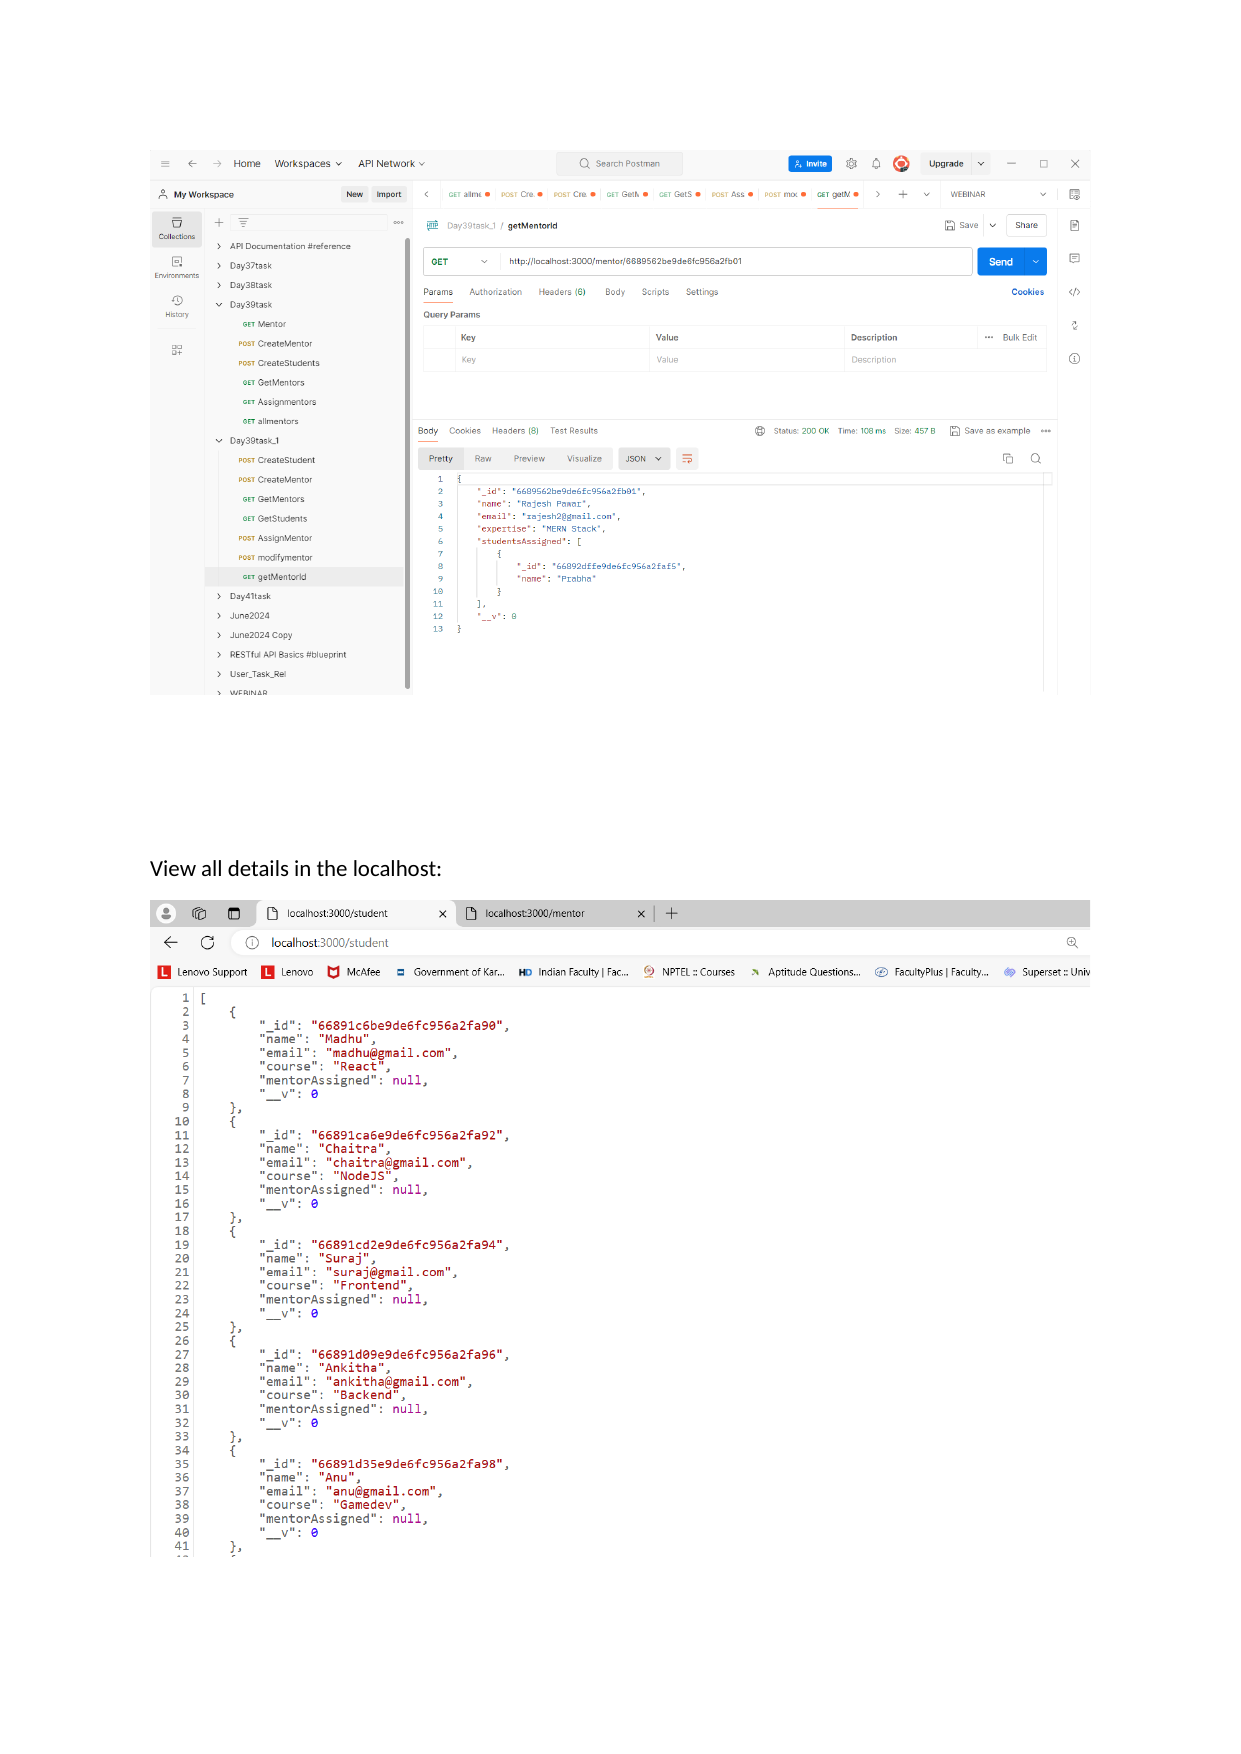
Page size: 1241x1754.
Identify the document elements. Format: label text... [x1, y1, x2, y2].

picture [150, 150, 1091, 695]
picture [150, 900, 1091, 1557]
text View all details in the localhost: [150, 854, 1090, 882]
